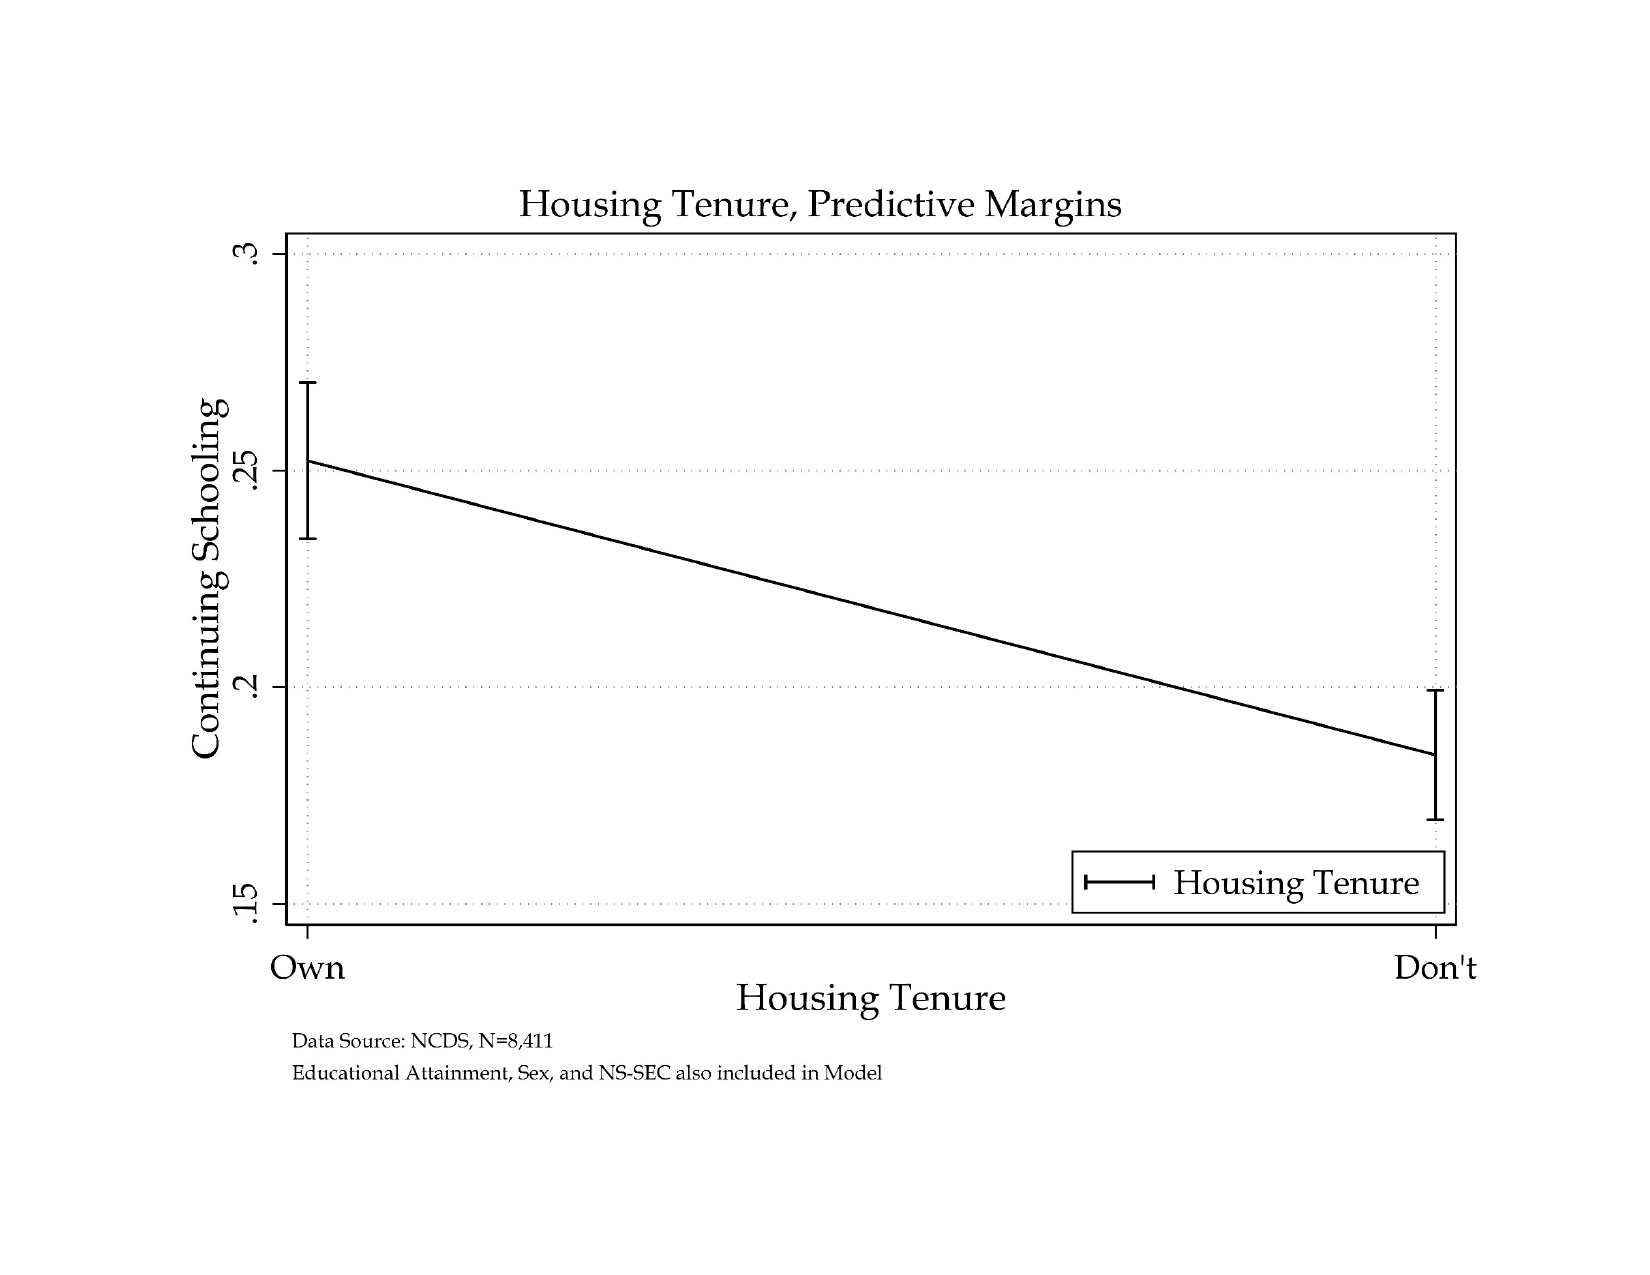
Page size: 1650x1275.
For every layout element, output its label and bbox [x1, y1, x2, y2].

picture [150, 150, 1491, 1125]
